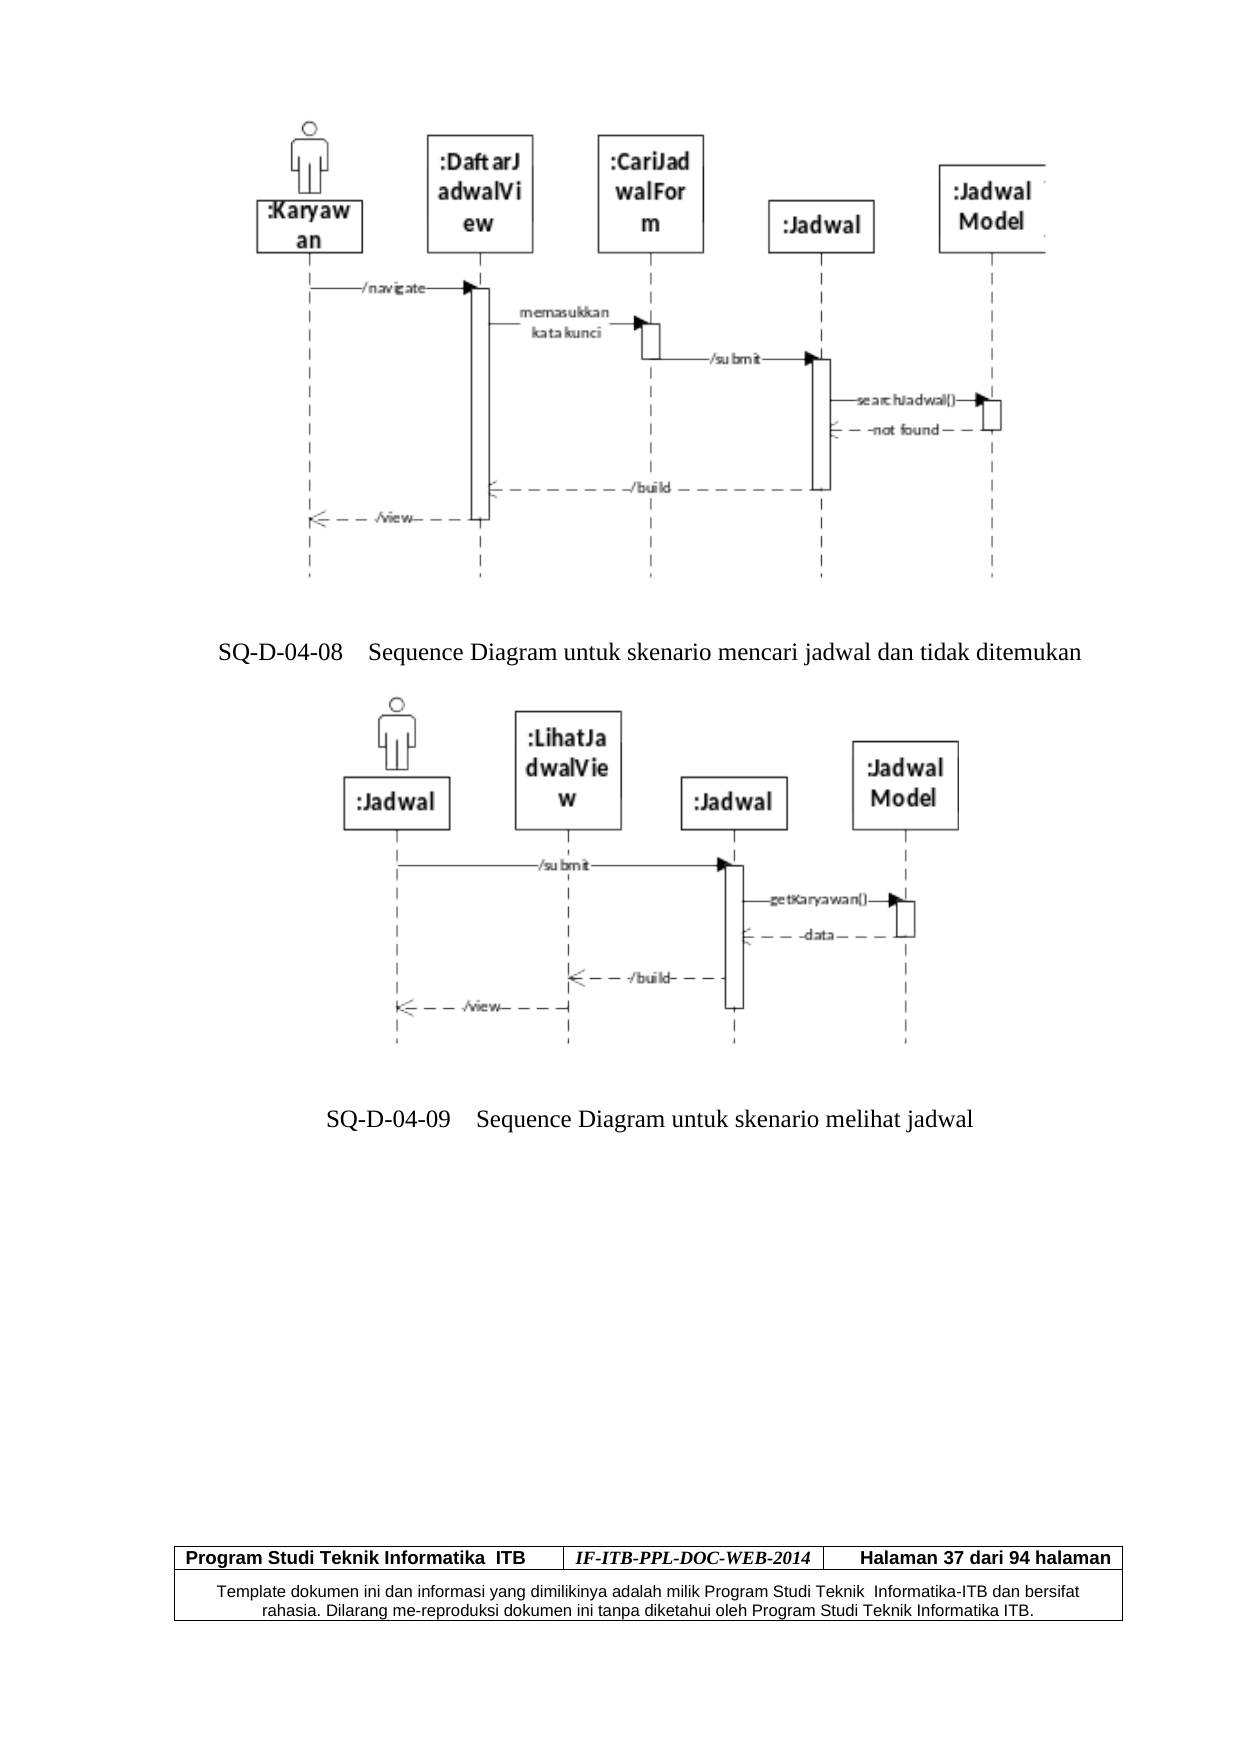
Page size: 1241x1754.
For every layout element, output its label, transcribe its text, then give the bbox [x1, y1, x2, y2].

text SQ-D-04-09 Sequence Diagram untuk skenario melihat jadwal [177, 1104, 1122, 1132]
text SQ-D-04-08 Sequence Diagram untuk skenario mencari jadwal dan tidak ditemukan [177, 637, 1122, 666]
